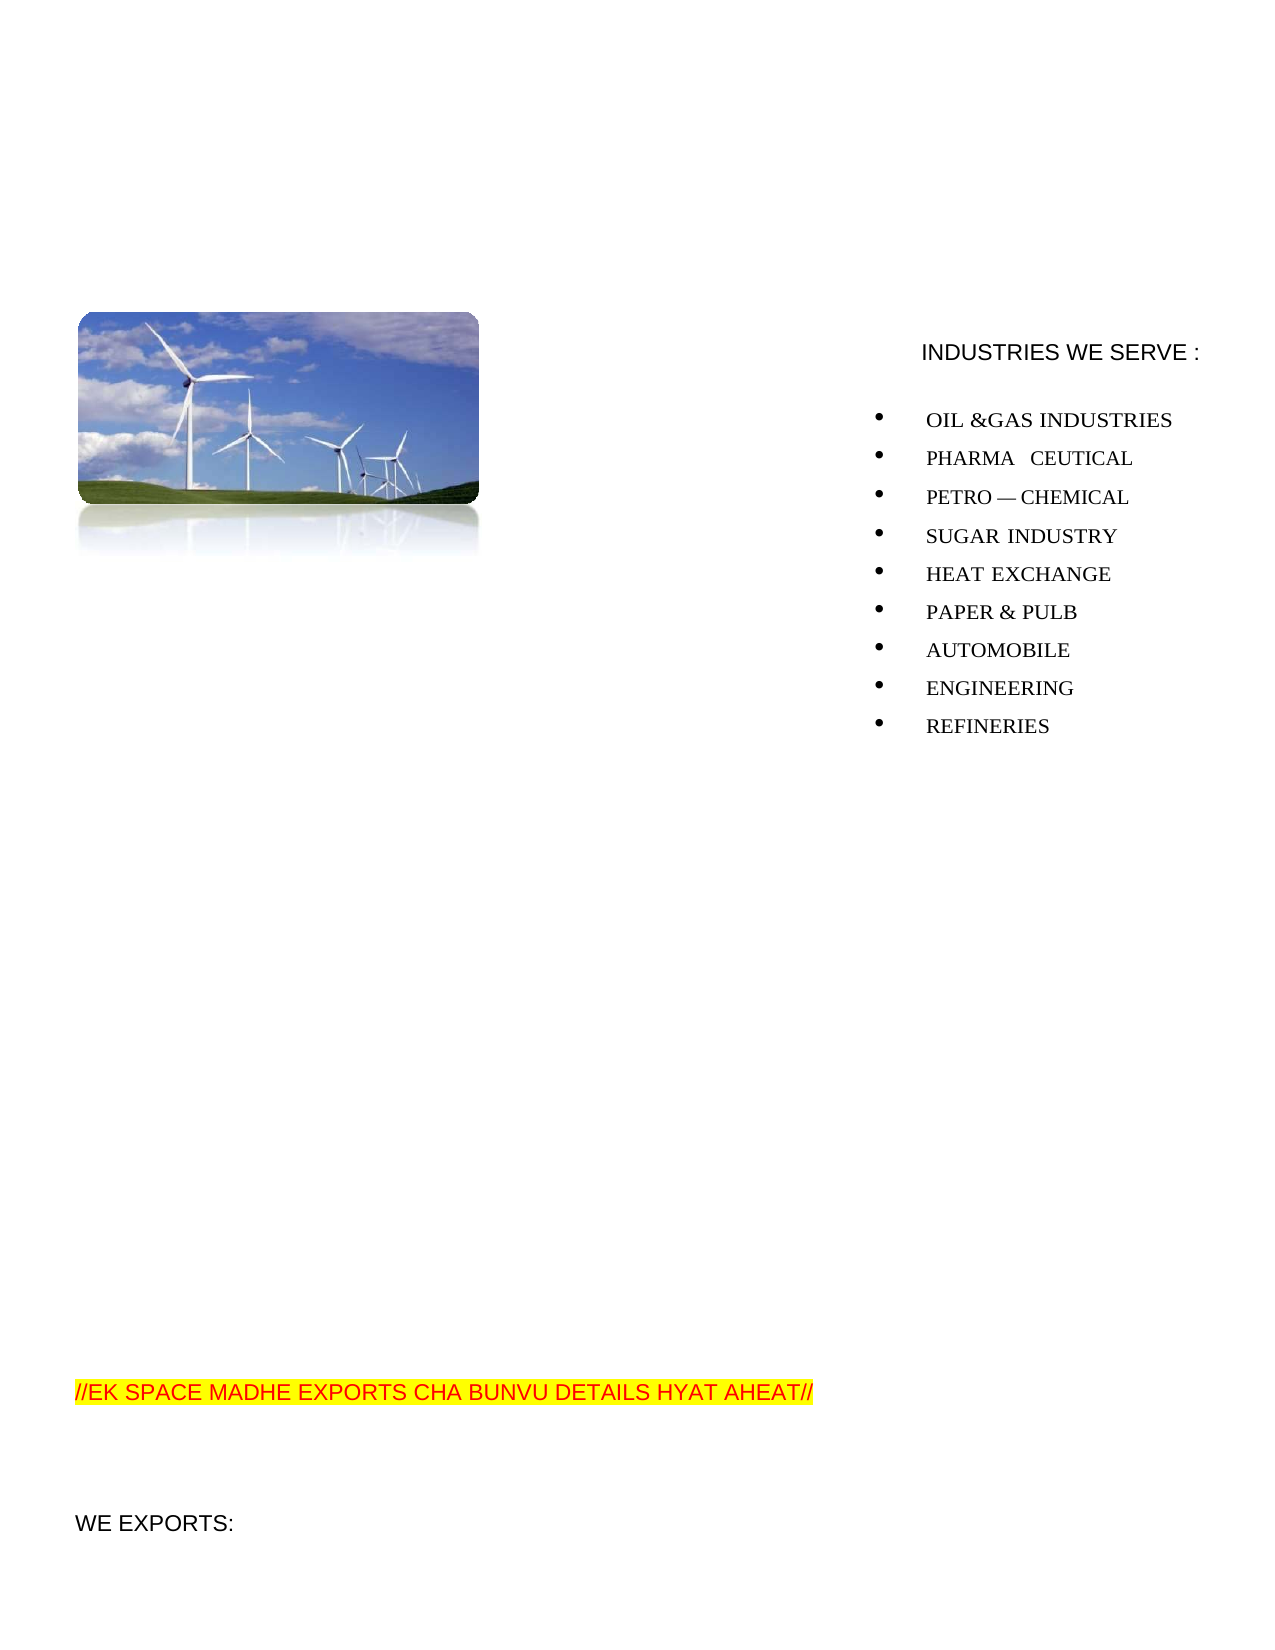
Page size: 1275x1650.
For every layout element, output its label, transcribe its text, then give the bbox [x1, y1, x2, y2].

list OIL &GAS INDUSTRIES [874, 398, 1200, 434]
text //EK SPACE MADHE EXPORTS CHA BUNVU DETAILS HYAT AHEAT// [75, 1378, 1200, 1405]
text INDUSTRIES WE SERVE : [75, 338, 1200, 365]
list SUGAR INDUSTRY [873, 514, 1200, 550]
list ENGINEERING [874, 666, 1200, 702]
list REFINERIES [874, 704, 1200, 740]
text WE EXPORTS: [75, 1510, 1200, 1537]
list PETRO — CHEMICAL [873, 475, 1200, 511]
list PAPER & PULB [874, 590, 1200, 626]
list HEAT EXCHANGE [874, 552, 1200, 588]
picture [78, 312, 479, 338]
picture [75, 365, 482, 562]
list PHARMA CEUTICAL [873, 437, 1200, 472]
list AUTOMOBILE [874, 628, 1200, 664]
